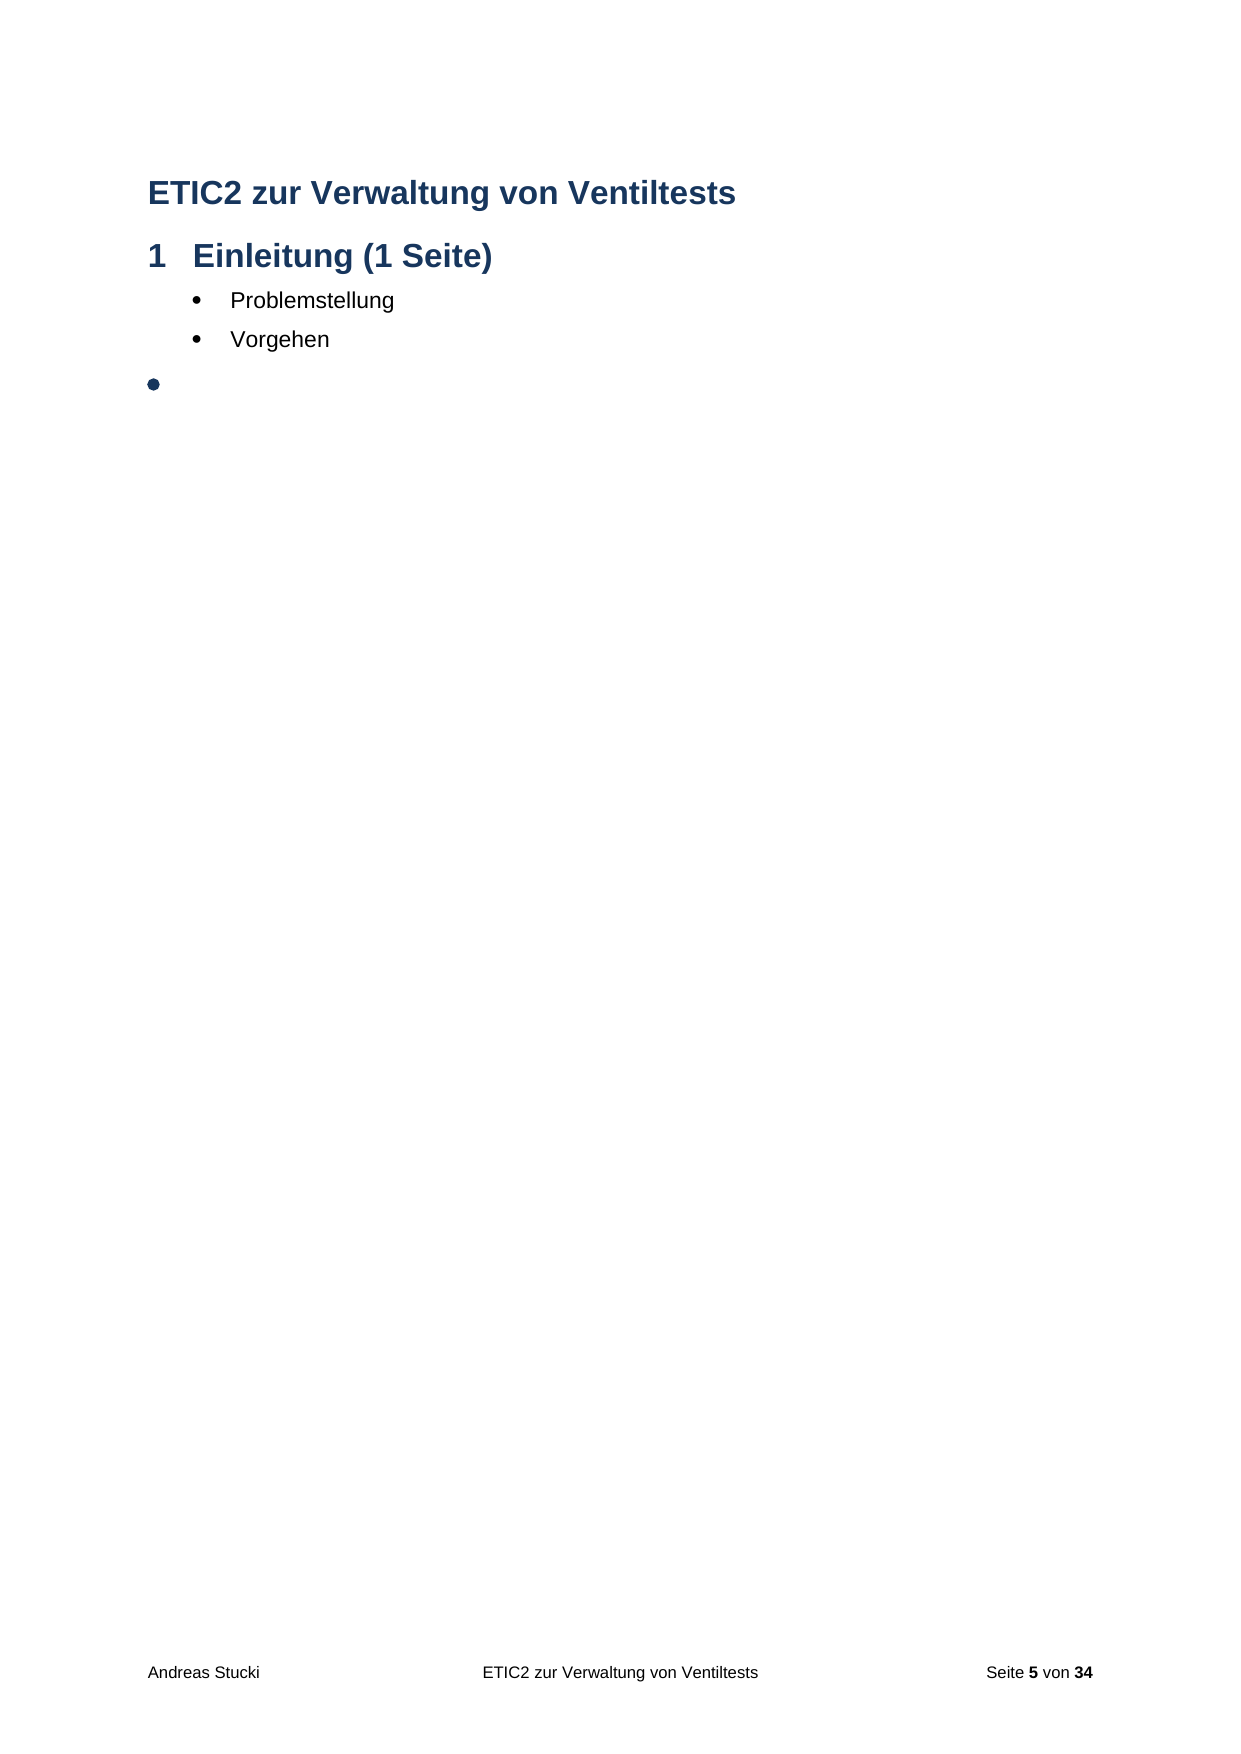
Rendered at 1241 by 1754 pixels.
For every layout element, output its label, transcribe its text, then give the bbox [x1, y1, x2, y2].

subtitle Einleitung (1 Seite) [148, 236, 1092, 274]
subtitle ETIC2 zur Verwaltung von Ventiltests [148, 173, 1092, 211]
list Vorgehen [193, 326, 1092, 352]
list Problemstellung [193, 287, 1092, 313]
